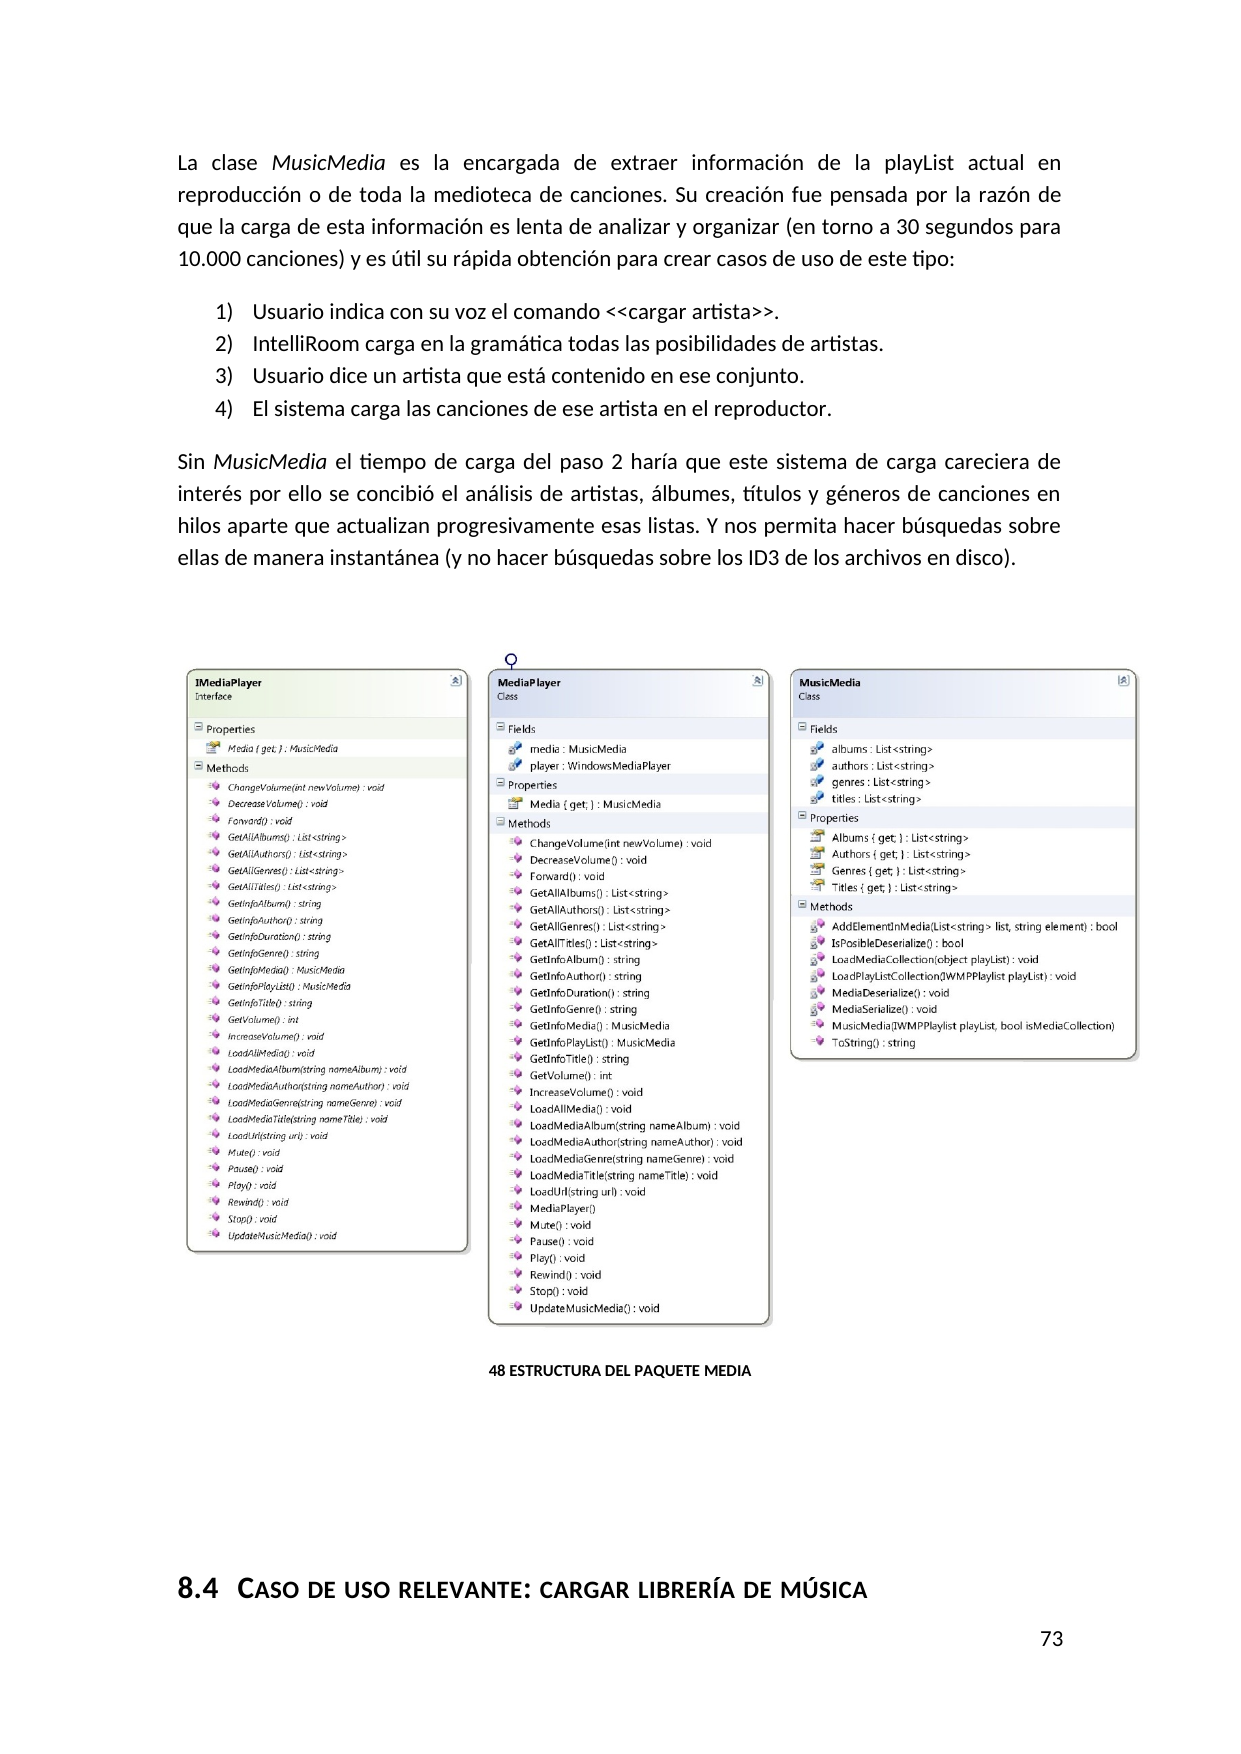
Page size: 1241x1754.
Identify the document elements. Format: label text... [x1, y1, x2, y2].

text Sin MusicMedia el tiempo de carga del paso 2 haría que este sistema de carga careciera de interés por ello se concibió el análisis de artistas, álbumes, títulos y géneros de canciones en hilos aparte que actualizan progresivamente esas listas. Y nos permita hacer búsquedas sobre ellas de manera instantánea (y no hacer búsquedas sobre los ID3 de los archivos en disco). [177, 447, 1063, 571]
list El sistema carga las canciones de ese artista en el reproductor. [215, 394, 1063, 422]
list Usuario dice un artista que está contenido en ese conjunto. [215, 362, 1063, 389]
subtitle Caso de uso relevante: cargar librería de música [177, 1568, 1063, 1606]
text La clase MusicMedia es la encargada de extraer información de la playList actual en reproducción o de toda la medioteca de canciones. Su creación fue pensada por la razón de que la carga de esta información es lenta de analizar y organizar (en torno a 30 segundos para 10.000 canciones) y es útil su rápida obtención para crear casos de uso de este tipo: [177, 148, 1063, 272]
list IntelliRoom carga en la gramática todas las posibilidades de artistas. [215, 329, 1063, 357]
list Usuario indica con su voz el comando <<cargar artista>>. [215, 297, 1063, 325]
picture [177, 649, 1148, 1336]
